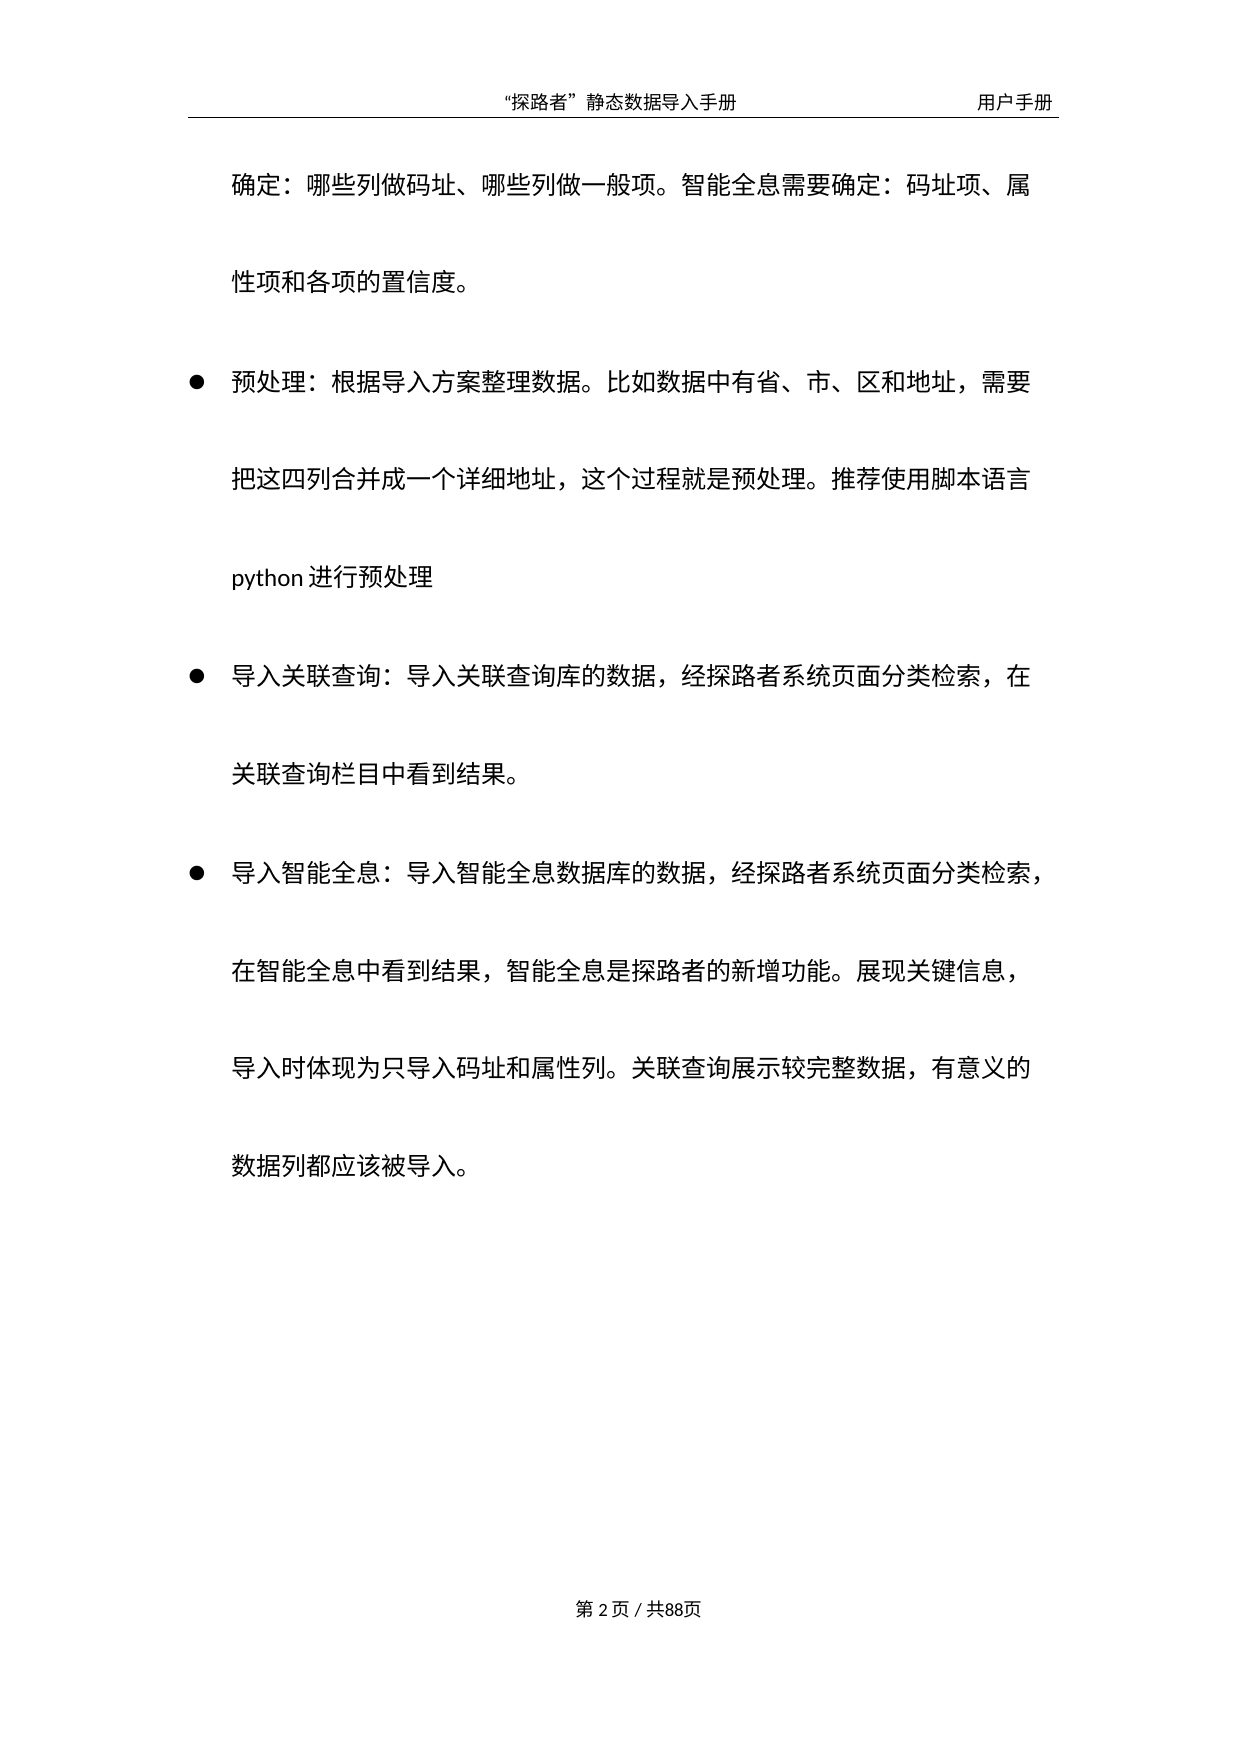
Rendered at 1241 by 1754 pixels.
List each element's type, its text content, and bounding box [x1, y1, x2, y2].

list 导入智能全息：导入智能全息数据库的数据，经探路者系统页面分类检索，在智能全息中看到结果，智能全息是探路者的新增功能。展现关键信息，导入时体现为只导入码址和属性列。关联查询展示较完整数据，有意义的数据列都应该被导入。 [187, 839, 1053, 1197]
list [187, 151, 1053, 313]
list 预处理：根据导入方案整理数据。比如数据中有省、市、区和地址，需要把这四列合并成一个详细地址，这个过程就是预处理。推荐使用脚本语言python进行预处理 [187, 348, 1053, 608]
list 导入关联查询：导入关联查询库的数据，经探路者系统页面分类检索，在关联查询栏目中看到结果。 [187, 642, 1053, 805]
